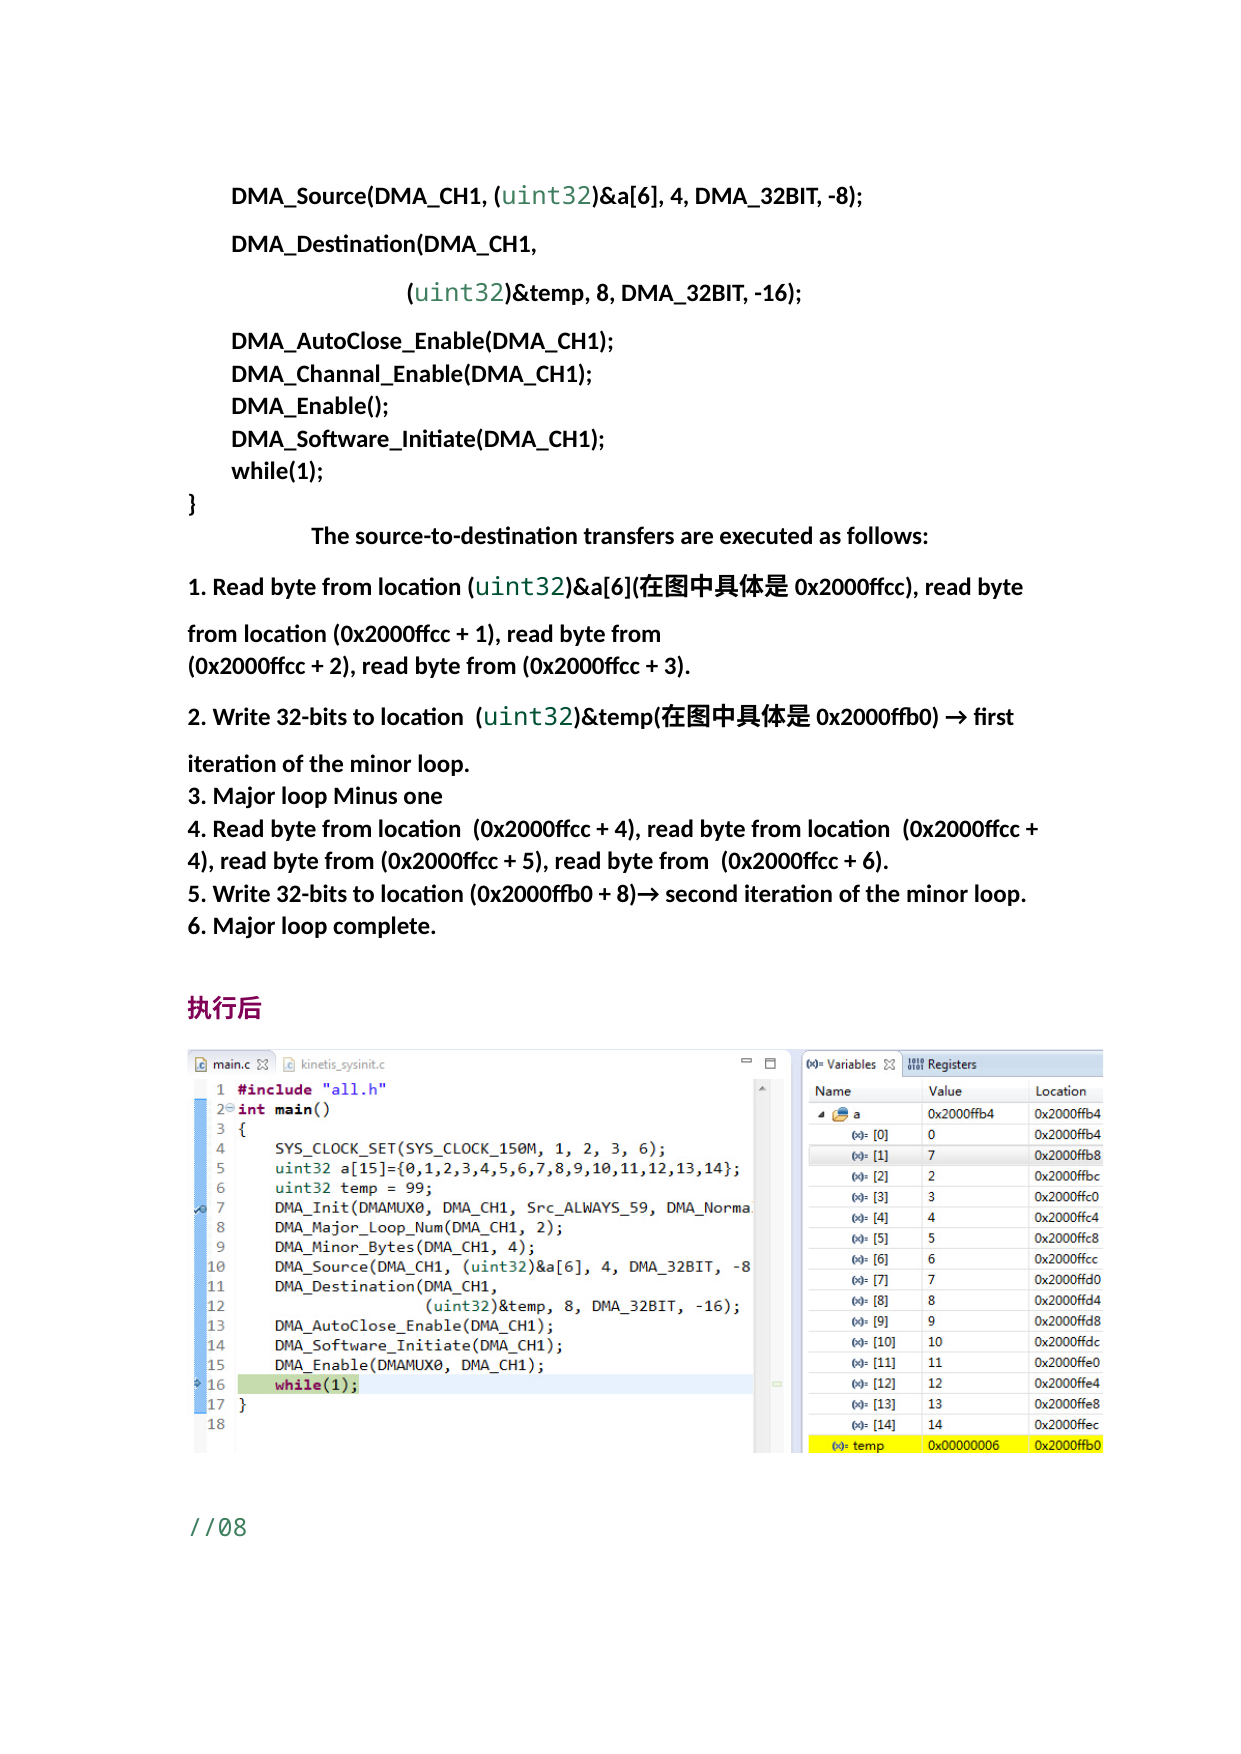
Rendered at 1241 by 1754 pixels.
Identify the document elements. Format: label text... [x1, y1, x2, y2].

text 1. Read byte from location (uint32)&a[6](在图中具体是0x2000ffcc), read byte from location (0x2000ffcc + 1), read byte from [187, 552, 1053, 649]
text 5. Write 32-bits to location (0x2000ffb0 + 8)→ second iteration of the minor loop. [187, 877, 1053, 909]
text (uint32)&temp, 8, DMA_32BIT, -16); [187, 259, 1053, 324]
text 3. Major loop Minus one [187, 779, 1053, 812]
text 6. Major loop complete. [187, 909, 1053, 942]
text DMA_Source(DMA_CH1, (uint32)&a[6], 4, DMA_32BIT, -8); [187, 162, 1053, 227]
text DMA_Software_Initiate(DMA_CH1); [187, 422, 1053, 454]
text //08 [187, 1494, 1053, 1559]
picture [187, 1049, 1104, 1453]
text The source-to-destination transfers are executed as follows: [187, 519, 1053, 552]
text 2. Write 32-bits to location (uint32)&temp(在图中具体是0x2000ffb0) → first iteration of the minor loop. [187, 682, 1053, 779]
text DMA_Enable(); [187, 389, 1053, 422]
text } [187, 487, 1053, 519]
text 执行后 [187, 974, 1053, 1039]
text DMA_Destination(DMA_CH1, [187, 227, 1053, 259]
text DMA_AutoClose_Enable(DMA_CH1); [187, 324, 1053, 357]
text (0x2000ffcc + 2), read byte from (0x2000ffcc + 3). [187, 649, 1053, 682]
text 4. Read byte from location (0x2000ffcc + 4), read byte from location (0x2000ffcc + 4), read byte from (0x2000ffcc + 5), read byte from (0x2000ffcc + 6). [187, 812, 1053, 877]
text while(1); [187, 454, 1053, 487]
text DMA_Channal_Enable(DMA_CH1); [187, 357, 1053, 389]
